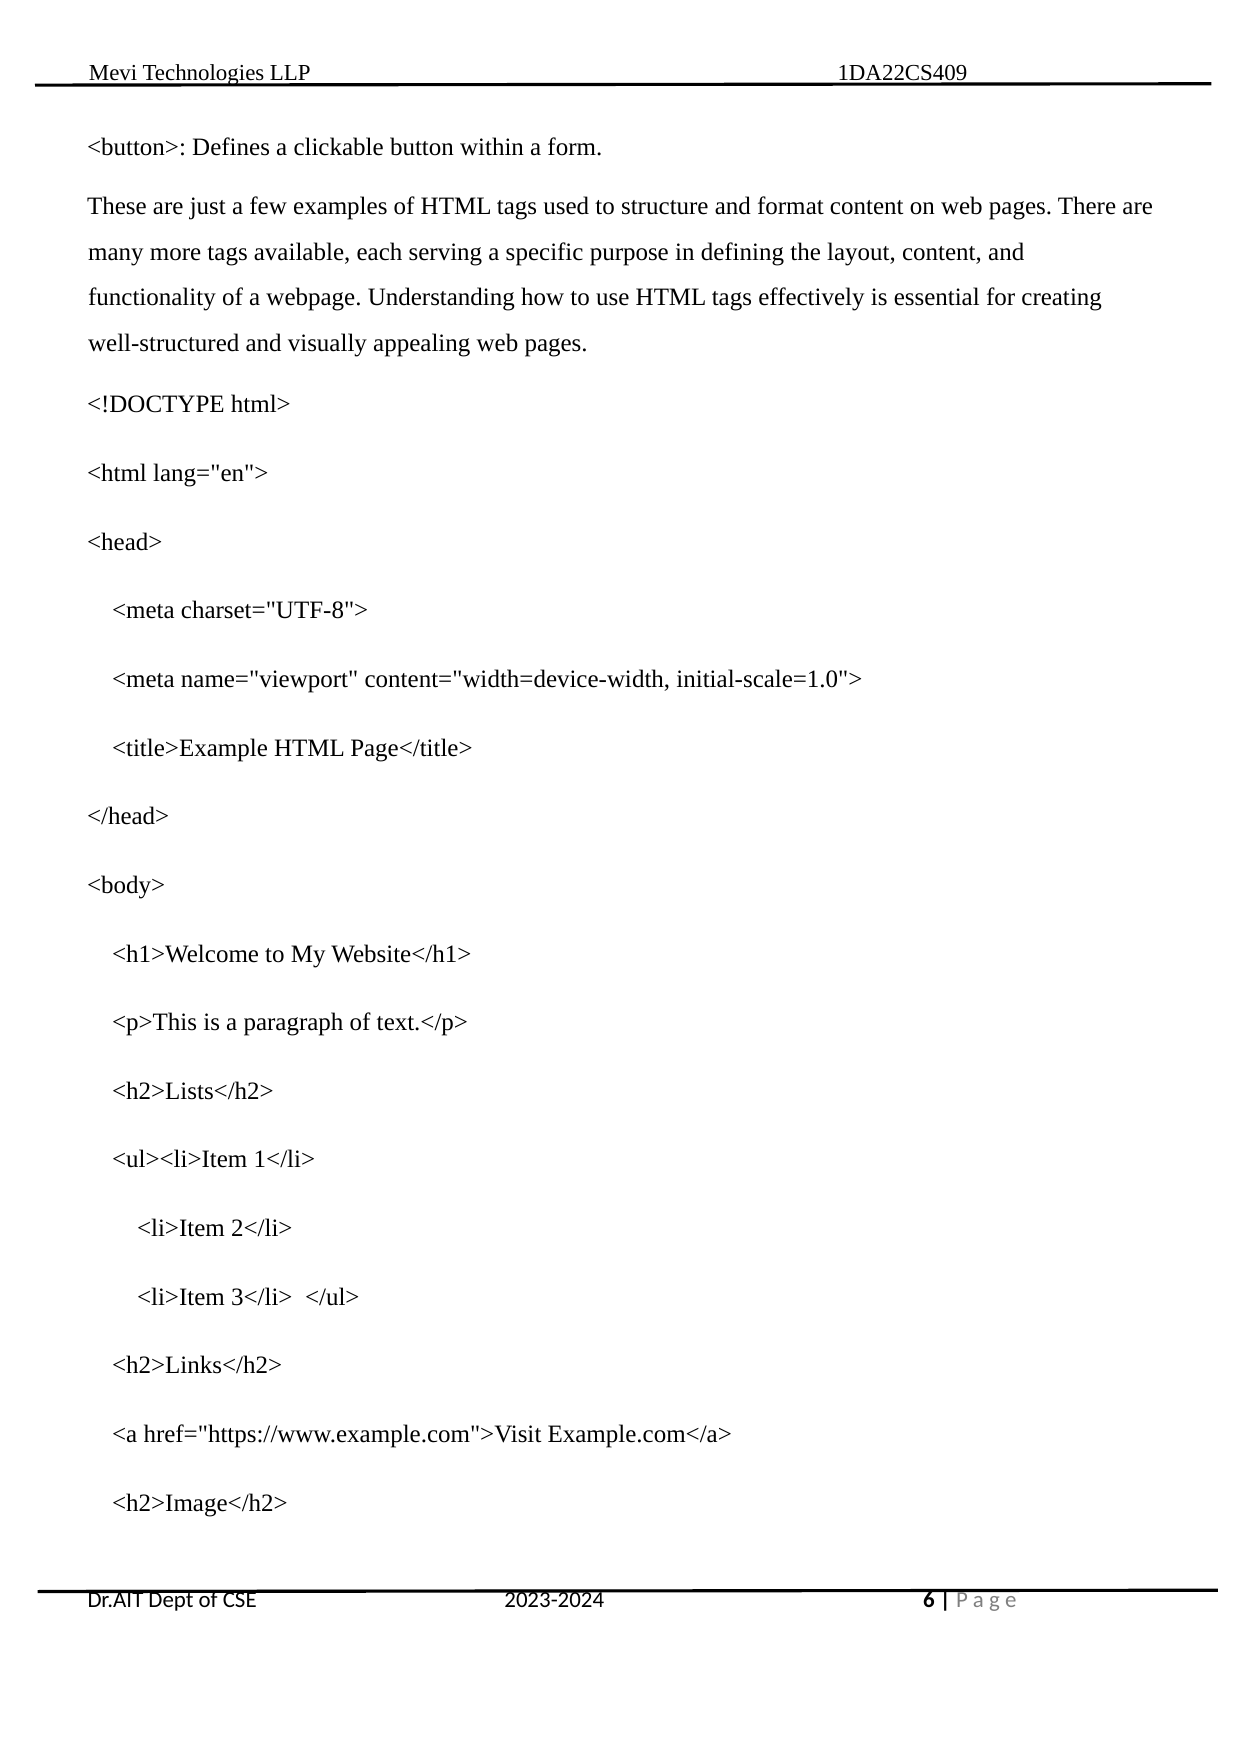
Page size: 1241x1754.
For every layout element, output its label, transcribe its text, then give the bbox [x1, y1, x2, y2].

text </head> [87, 801, 1154, 830]
text <button>: Defines a clickable button within a form. [87, 132, 1154, 161]
text <h2>Links</h2> [87, 1351, 1154, 1379]
text <body> [87, 870, 1154, 899]
text <a href="https://www.example.com">Visit Example.com</a> [87, 1419, 1154, 1448]
text <h1>Welcome to My Website</h1> [87, 939, 1154, 967]
text <h2>Lists</h2> [87, 1076, 1154, 1105]
text These are just a few examples of HTML tags used to structure and format content on web pages. There are many more tags available, each serving a specific purpose in defining the layout, content, and functionality of a webpage. Understanding how to use HTML tags effectively is essential for creating well-structured and visually appealing web pages. [87, 191, 1154, 357]
text <!DOCTYPE html> [87, 389, 1154, 418]
text <title>Example HTML Page</title> [87, 733, 1154, 761]
text <h2>Image</h2> [87, 1488, 1154, 1517]
text <ul><li>Item 1</li> [87, 1144, 1154, 1173]
text <li>Item 2</li> [87, 1213, 1154, 1242]
text <meta charset="UTF-8"> [87, 595, 1154, 624]
text <li>Item 3</li> </ul> [87, 1282, 1154, 1311]
text <meta name="viewport" content="width=device-width, initial-scale=1.0"> [87, 664, 1154, 693]
text <p>This is a paragraph of text.</p> [87, 1007, 1154, 1036]
text <html lang="en"> [87, 458, 1154, 487]
text <head> [87, 527, 1154, 556]
